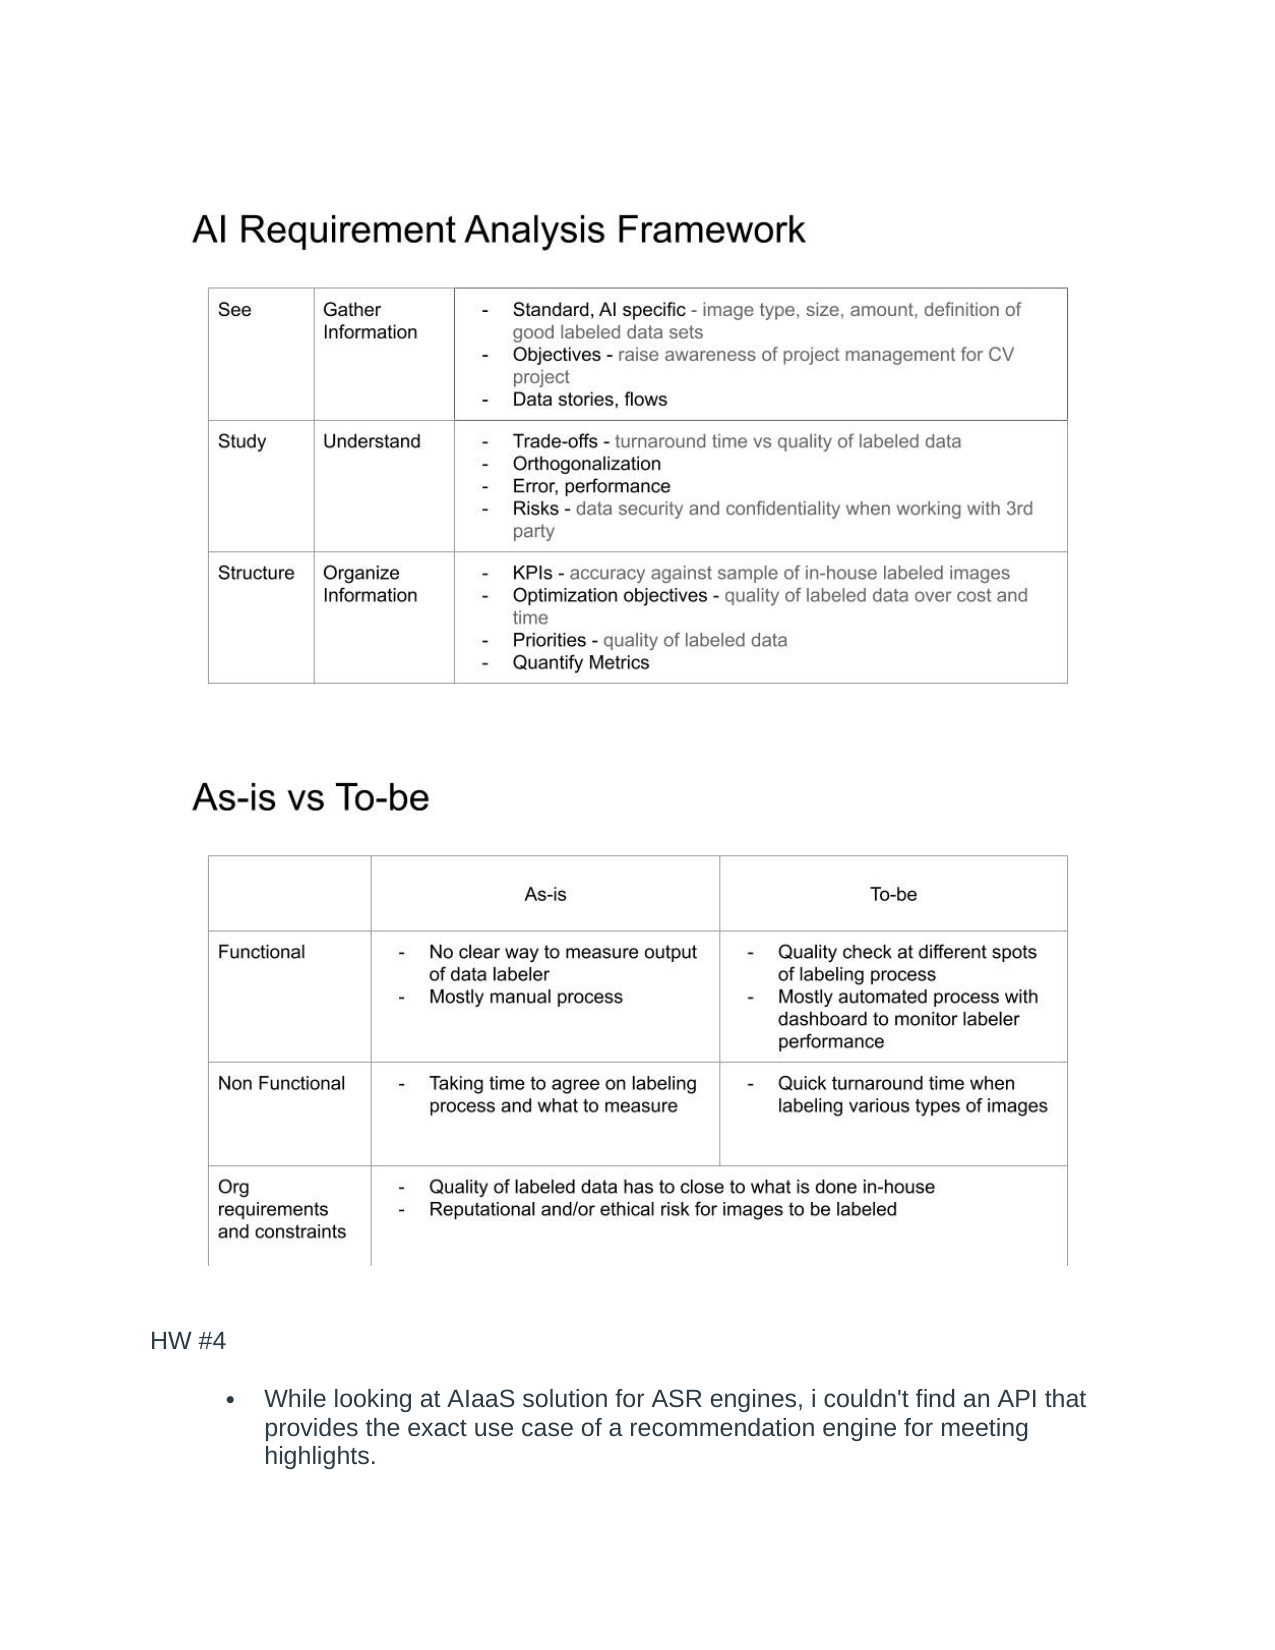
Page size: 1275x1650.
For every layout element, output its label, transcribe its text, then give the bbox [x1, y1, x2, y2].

picture [150, 717, 1125, 1266]
list While looking at AIaaS solution for ASR engines, i couldn't find an API that provides the exact use case of a recommendation engine for meeting highlights. [227, 1384, 1125, 1470]
picture [150, 150, 1125, 699]
text HW #4 [150, 1326, 1125, 1354]
